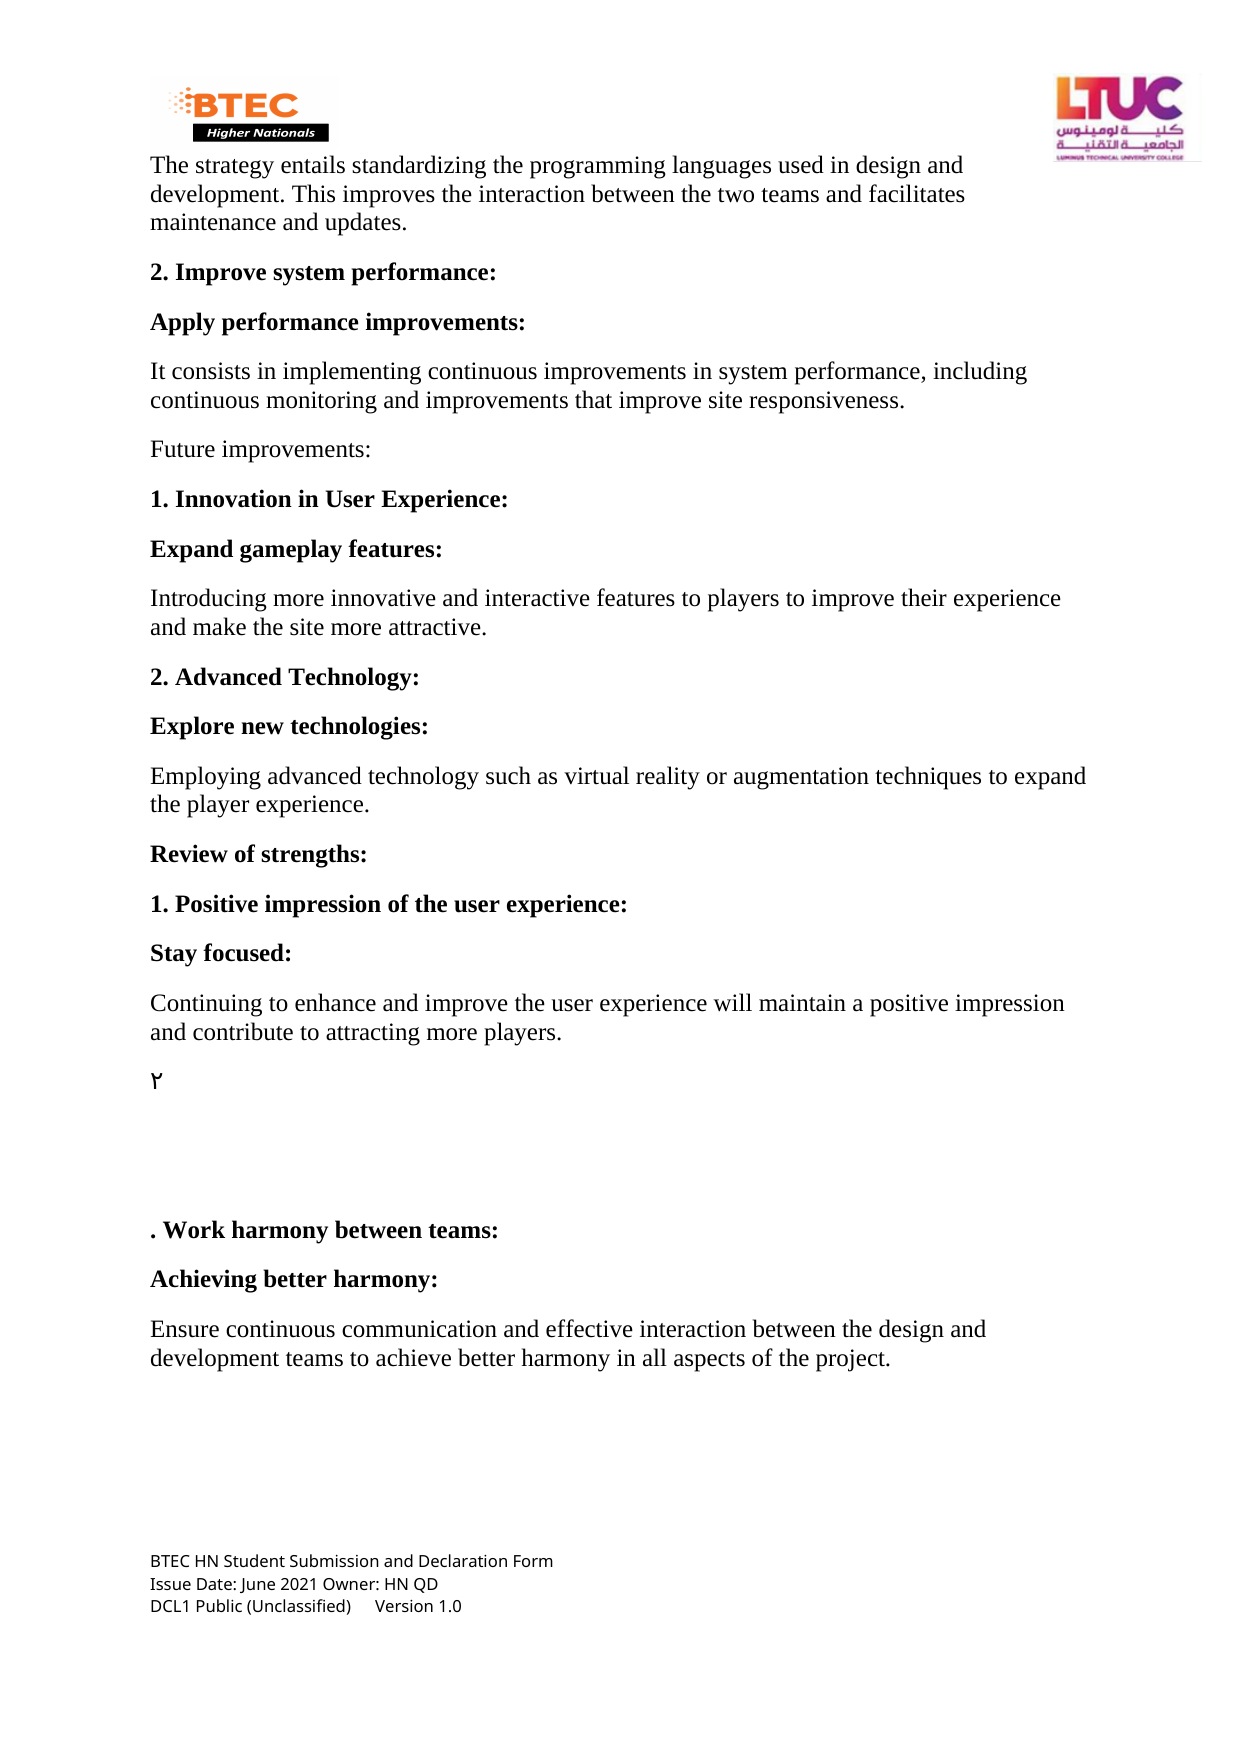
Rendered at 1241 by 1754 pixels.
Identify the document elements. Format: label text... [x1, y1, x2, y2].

text Ensure continuous communication and effective interaction between the design and development teams to achieve better harmony in all aspects of the project. [150, 1314, 1090, 1372]
text Expand gameplay features: [150, 534, 1090, 562]
text Introducing more innovative and interactive features to players to improve their experience and make the site more attractive. [150, 583, 1090, 641]
text Achieving better harmony: [150, 1264, 1090, 1293]
text Future improvements: [150, 434, 1090, 463]
text Explore new technologies: [150, 711, 1090, 740]
text 1. Positive impression of the user experience: [150, 889, 1090, 917]
text 1. Innovation in User Experience: [150, 484, 1090, 513]
text It consists in implementing continuous improvements in system performance, including continuous monitoring and improvements that improve site responsiveness. [150, 356, 1090, 414]
text 2. Improve system performance: [150, 257, 1090, 286]
text ٢ [150, 1066, 1090, 1095]
text Apply performance improvements: [150, 307, 1090, 335]
text . Work harmony between teams: [150, 1215, 1090, 1244]
text Review of strengths: [150, 839, 1090, 868]
picture [150, 76, 339, 150]
text 2. Advanced Technology: [150, 662, 1090, 690]
text The strategy entails standardizing the programming languages used in design and development. This improves the interaction between the two teams and facilitates maintenance and updates. [150, 150, 1090, 236]
text Employing advanced technology such as virtual reality or augmentation techniques to expand the player experience. [150, 761, 1090, 818]
picture [1053, 73, 1202, 163]
text Continuing to enhance and improve the user experience will maintain a positive impression and contribute to attracting more players. [150, 988, 1090, 1045]
text Stay focused: [150, 938, 1090, 967]
